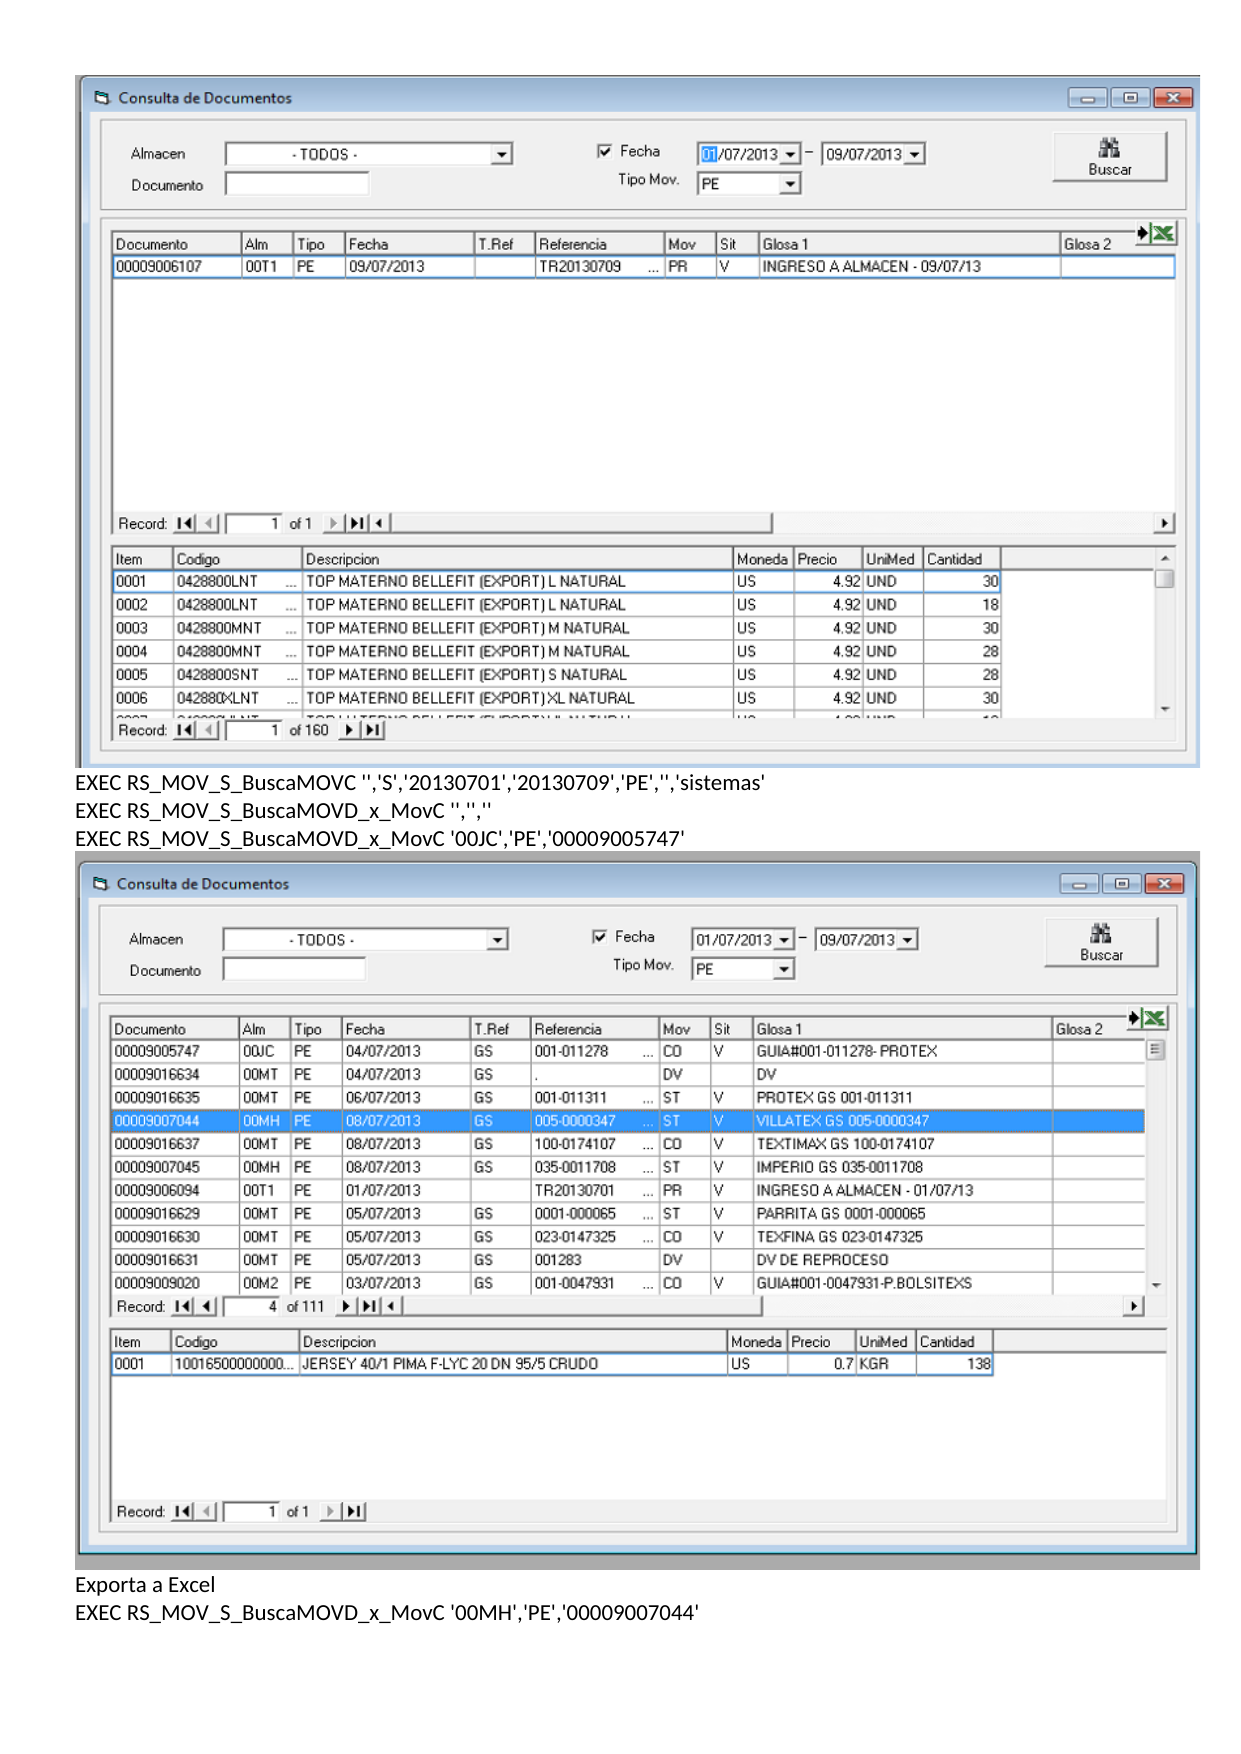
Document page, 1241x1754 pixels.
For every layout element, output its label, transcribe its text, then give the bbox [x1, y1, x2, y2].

text EXEC RS_MOV_S_BuscaMOVC '','S','20130701','20130709','PE','','sistemas' [75, 768, 1165, 796]
text EXEC RS_MOV_S_BuscaMOVD_x_MovC '','','' [75, 796, 1165, 824]
picture [75, 75, 1200, 768]
picture [75, 851, 1200, 1570]
text EXEC RS_MOV_S_BuscaMOVD_x_MovC '00MH','PE','00009007044' [75, 1598, 1165, 1626]
text Exporta a Excel [75, 1570, 1165, 1598]
text EXEC RS_MOV_S_BuscaMOVD_x_MovC '00JC','PE','00009005747' [75, 824, 1165, 851]
